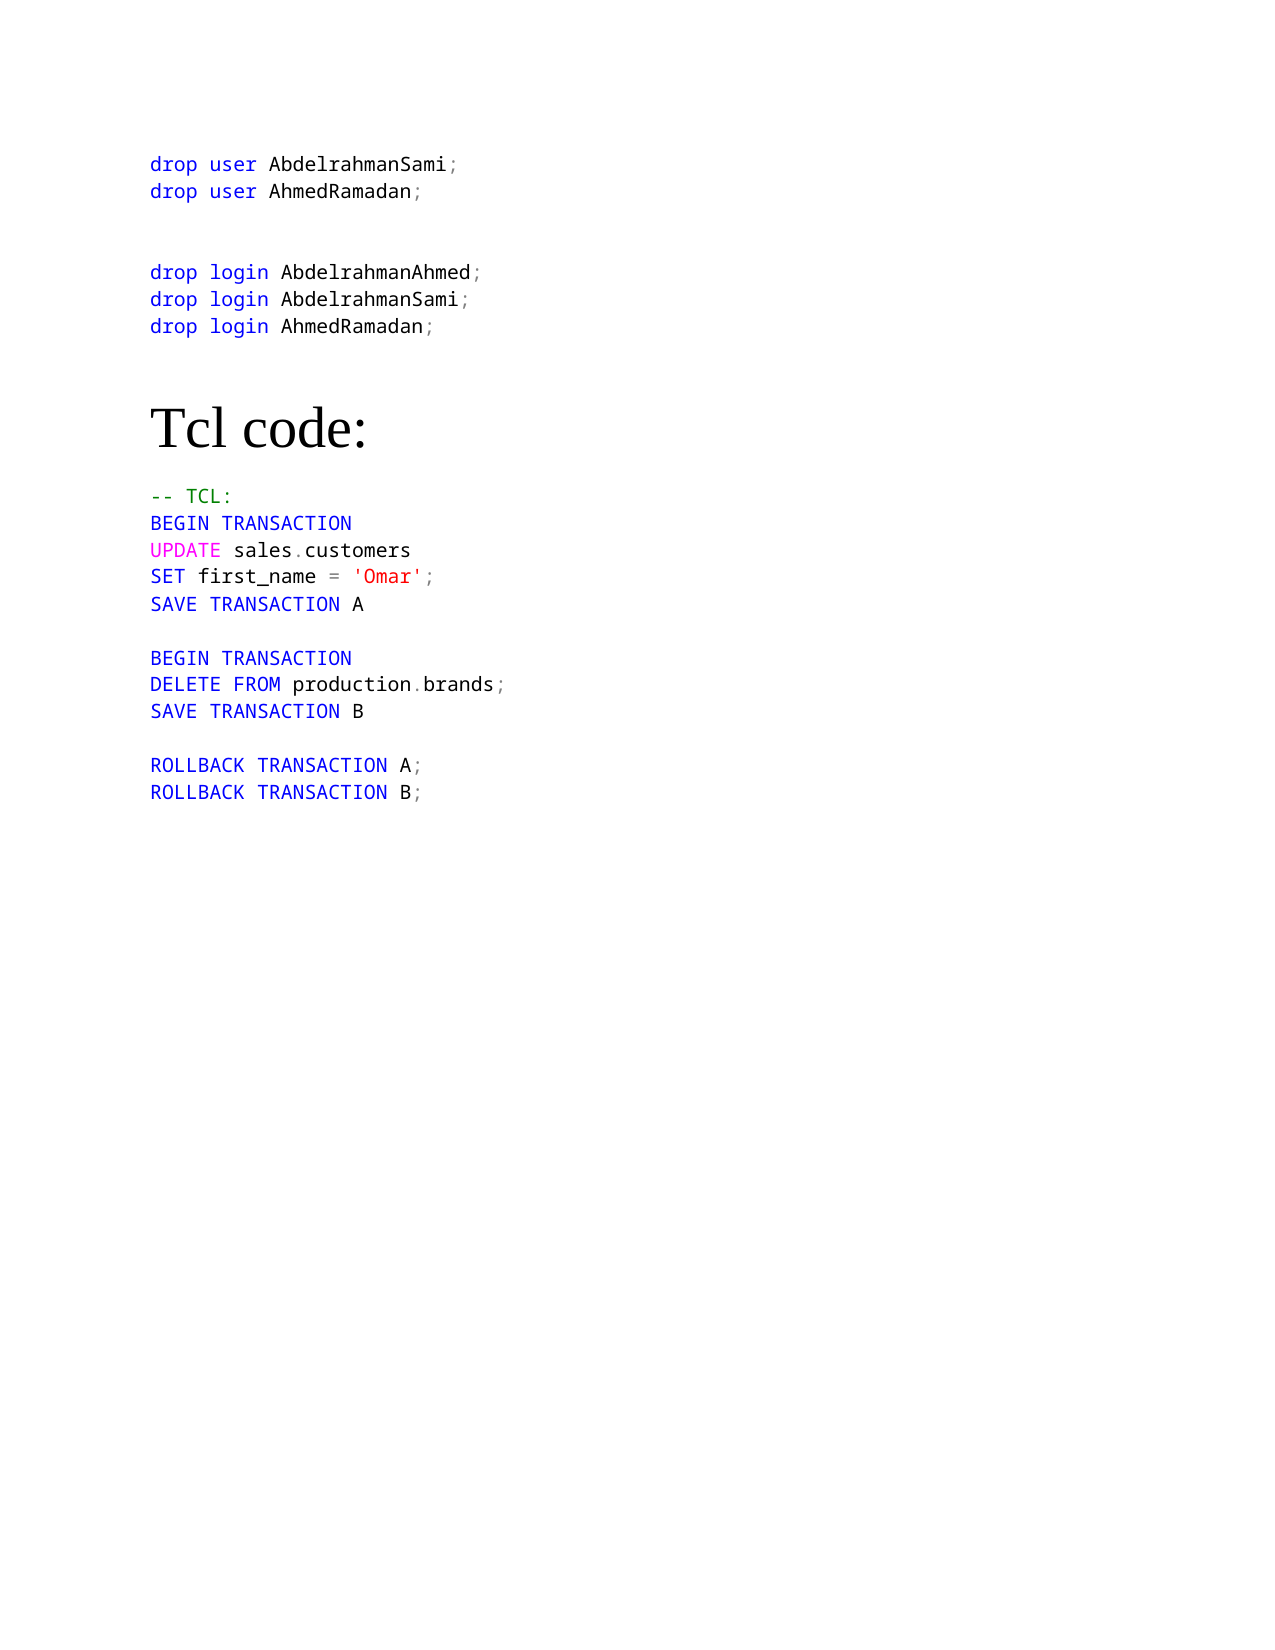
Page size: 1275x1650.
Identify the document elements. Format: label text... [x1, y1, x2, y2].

text SAVE TRANSACTION B [150, 698, 1125, 725]
text drop user AbdelrahmanSami; [150, 150, 1125, 177]
text drop login AhmedRamadan; [150, 312, 1125, 339]
text DELETE FROM production.brands; [150, 671, 1125, 698]
text drop login AbdelrahmanSami; [150, 285, 1125, 312]
text Tcl code: [150, 393, 1125, 460]
text drop user AhmedRamadan; [150, 177, 1125, 204]
text drop login AbdelrahmanAhmed; [150, 258, 1125, 285]
text -- TCL: [150, 482, 1125, 509]
text SET first_name = 'Omar'; [150, 563, 1125, 590]
text UPDATE sales.customers [150, 536, 1125, 563]
text ROLLBACK TRANSACTION A; [150, 752, 1125, 779]
text BEGIN TRANSACTION [150, 509, 1125, 536]
text ROLLBACK TRANSACTION B; [150, 779, 1125, 806]
text SAVE TRANSACTION A [150, 590, 1125, 617]
text BEGIN TRANSACTION [150, 644, 1125, 671]
